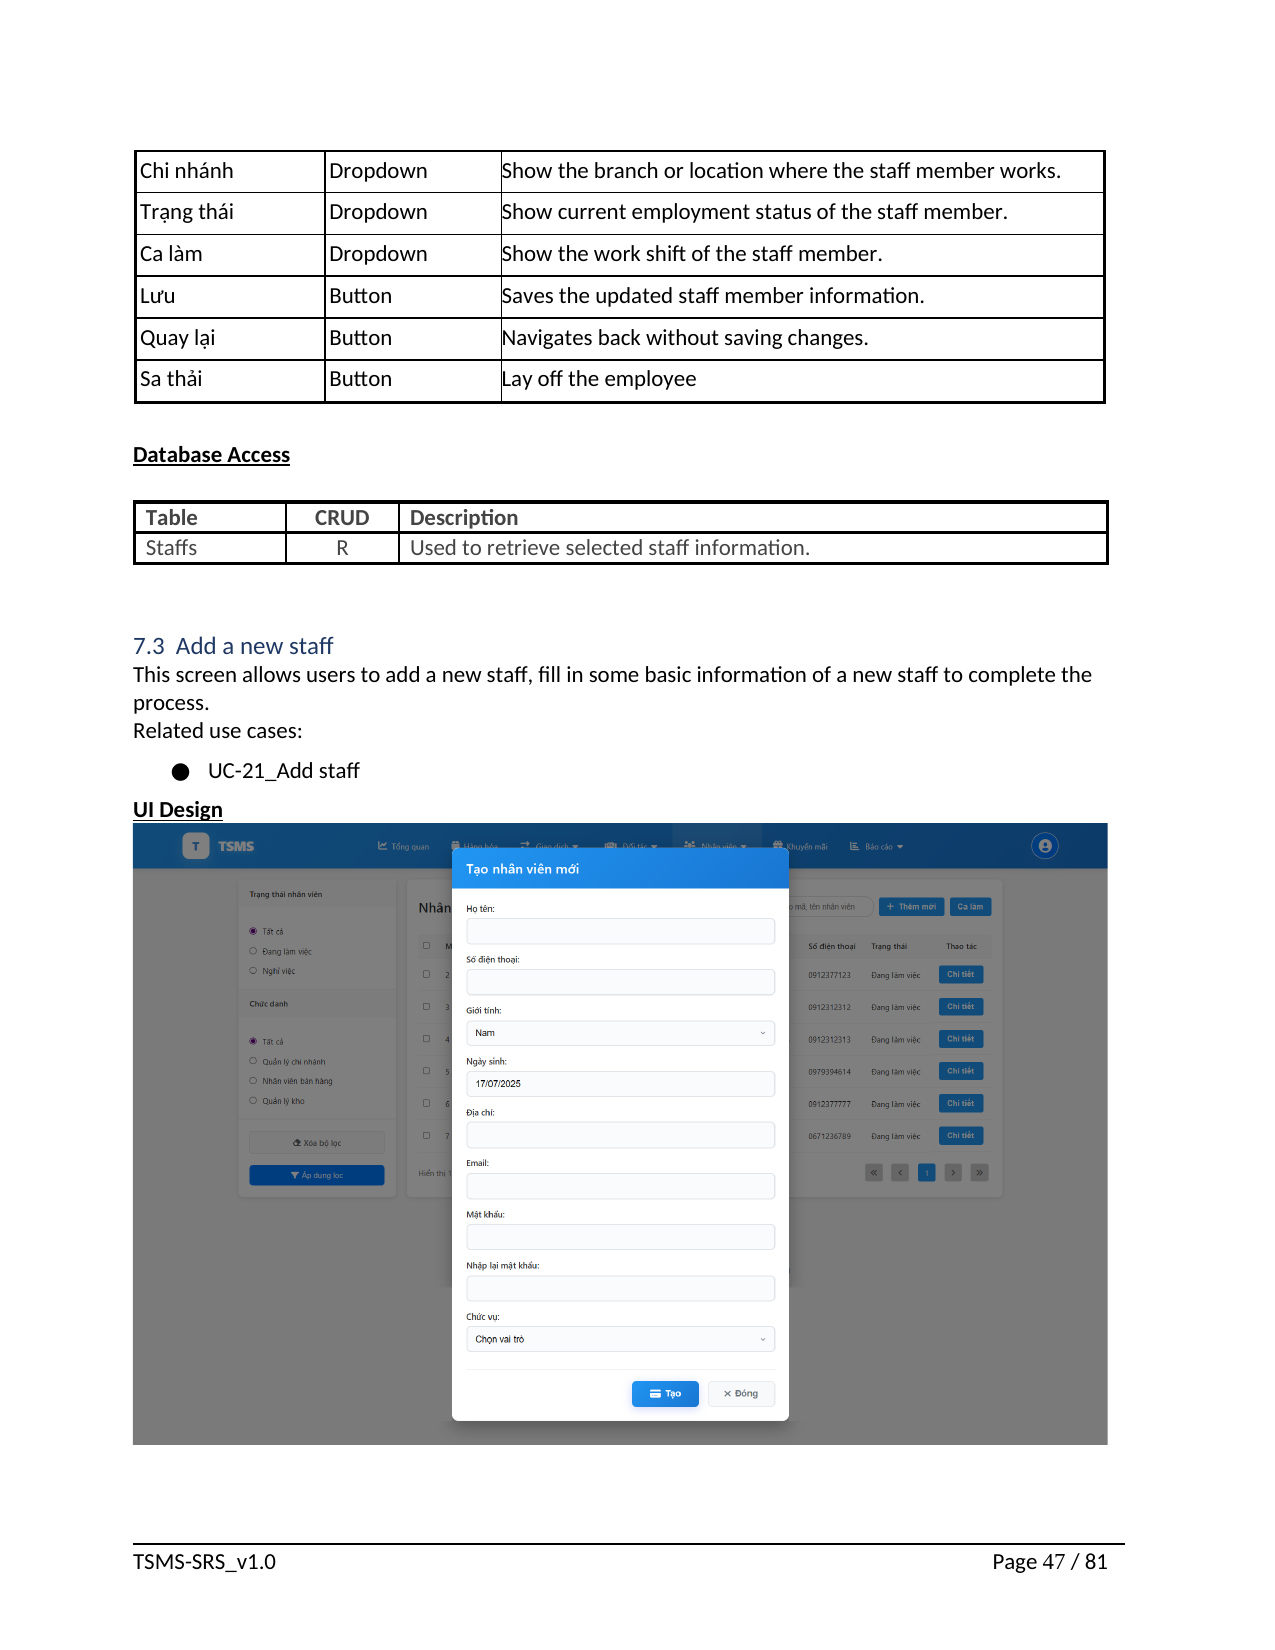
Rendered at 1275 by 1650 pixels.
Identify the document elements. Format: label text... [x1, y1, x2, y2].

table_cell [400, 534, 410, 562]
table_cell Quay lại [137, 319, 324, 359]
table_cell Dropdown [326, 235, 501, 275]
table_cell Saves the updated staff member information. [502, 277, 1103, 317]
subtitle 7.3 Add a new staff [133, 630, 1125, 660]
table_cell Button [326, 277, 501, 317]
table_cell Chi nhánh [137, 152, 324, 192]
table_cell Dropdown [326, 193, 501, 233]
table_cell Navigates back without saving changes. [502, 319, 1103, 359]
table_cell Button [326, 319, 501, 359]
subtitle Database Access [133, 440, 1125, 468]
table_cell Ca làm [137, 235, 324, 275]
table_cell Button [326, 361, 501, 401]
table_cell Show the work shift of the staff member. [502, 235, 1103, 275]
table_cell Lưu [137, 277, 324, 317]
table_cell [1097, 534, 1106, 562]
text This screen allows users to add a new staff, fill in some basic information of a new staff to complete the process. [133, 660, 1125, 716]
table_cell Lay off the employee [502, 361, 1103, 401]
text Related use cases: [133, 716, 1125, 744]
picture [132, 823, 1108, 1445]
table_cell Show current employment status of the staff member. [502, 193, 1103, 233]
subtitle UI Design [133, 796, 1125, 824]
list UC-21_Add staff [170, 744, 1125, 791]
table_cell Trạng thái [137, 193, 324, 233]
table_cell Sa thải [137, 361, 324, 401]
table_cell Dropdown [326, 152, 501, 192]
table_cell Show the branch or location where the staff member works. [502, 152, 1103, 192]
